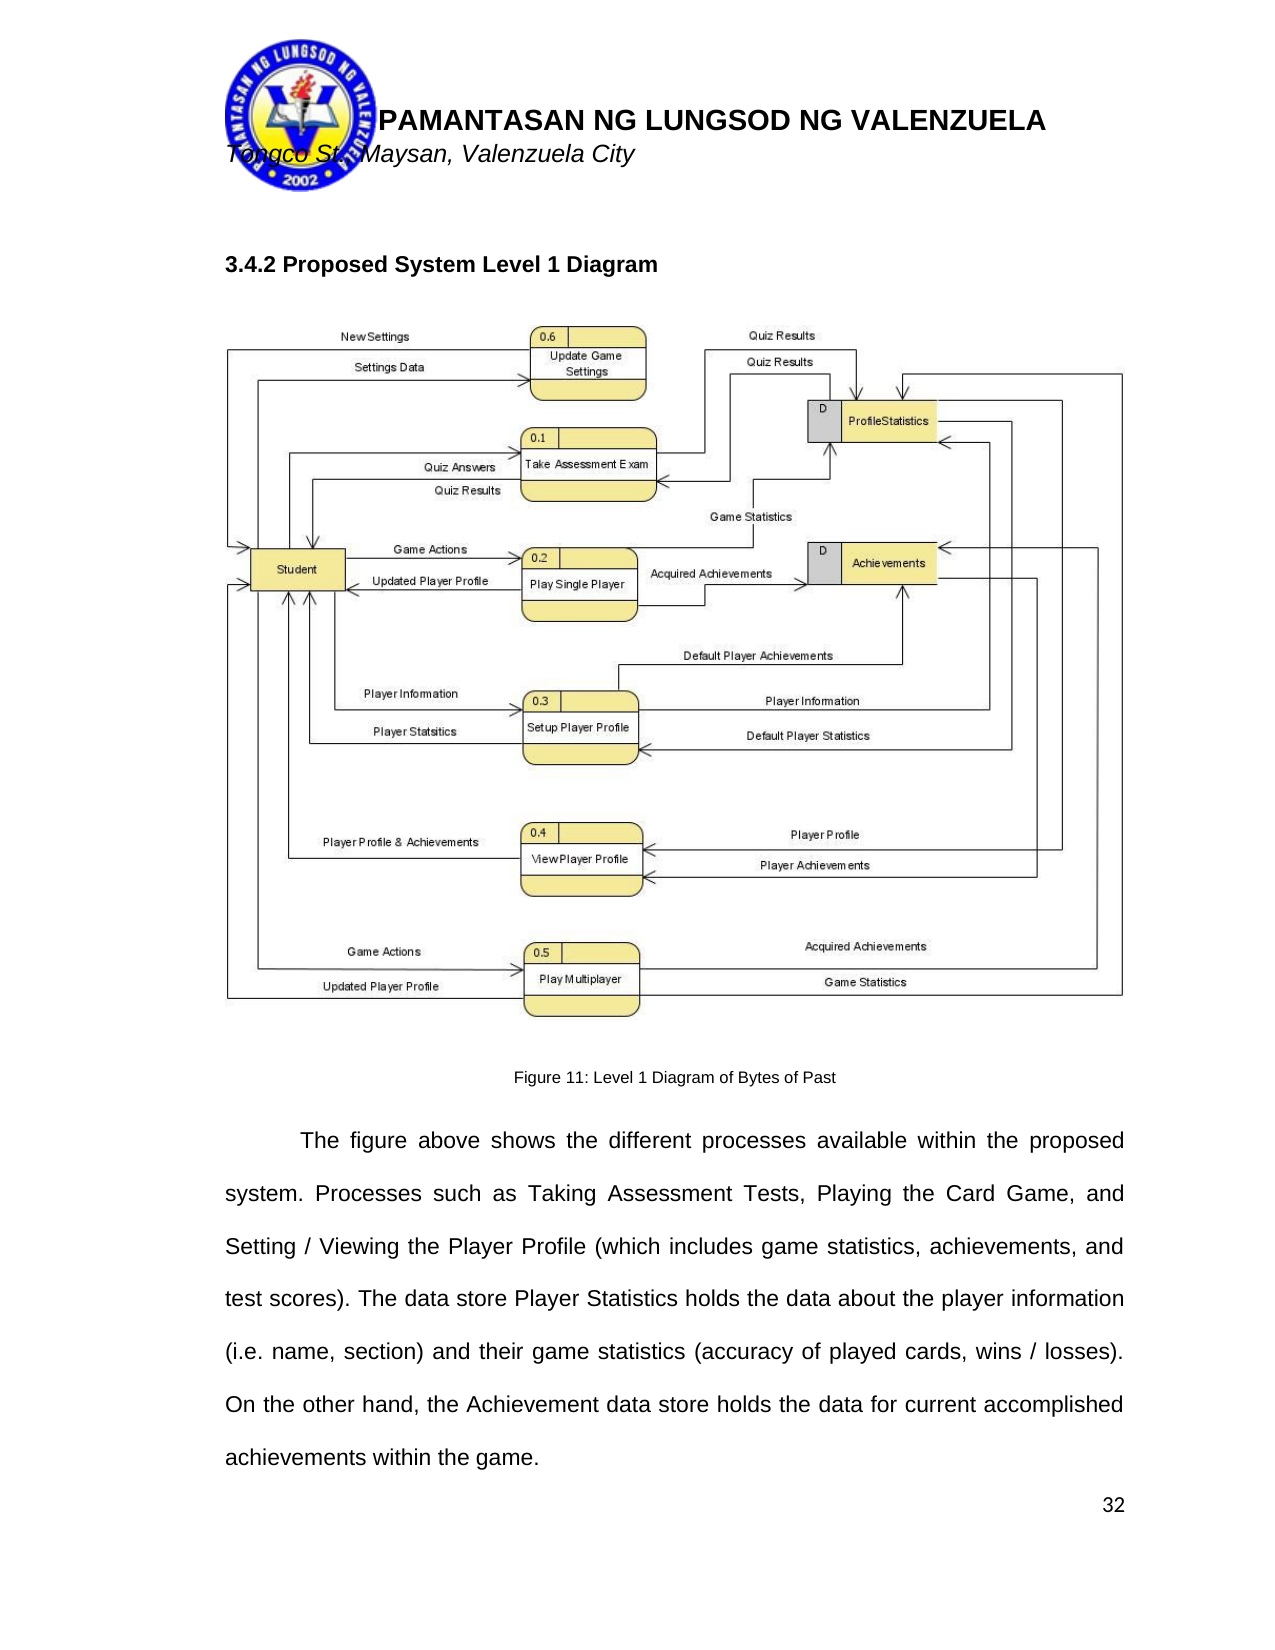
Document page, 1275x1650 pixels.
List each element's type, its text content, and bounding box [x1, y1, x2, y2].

subtitle Figure 11: Level 1 Diagram of Bytes of Past [225, 1068, 1125, 1087]
subtitle 3.4.2 Proposed System Level 1 Diagram [225, 251, 1125, 278]
picture [225, 325, 1125, 1020]
picture [225, 39, 379, 192]
text The figure above shows the different processes available within the proposed system. Processes such as Taking Assessment Tests, Playing the Card Game, and Setting / Viewing the Player Profile (which includes game statistics, achievements, and test scores). The data store Player Statistics holds the data about the player information (i.e. name, section) and their game statistics (accuracy of played cards, wins / losses). On the other hand, the Achievement data store holds the data for current accomplished achievements within the game. [225, 1127, 1125, 1470]
